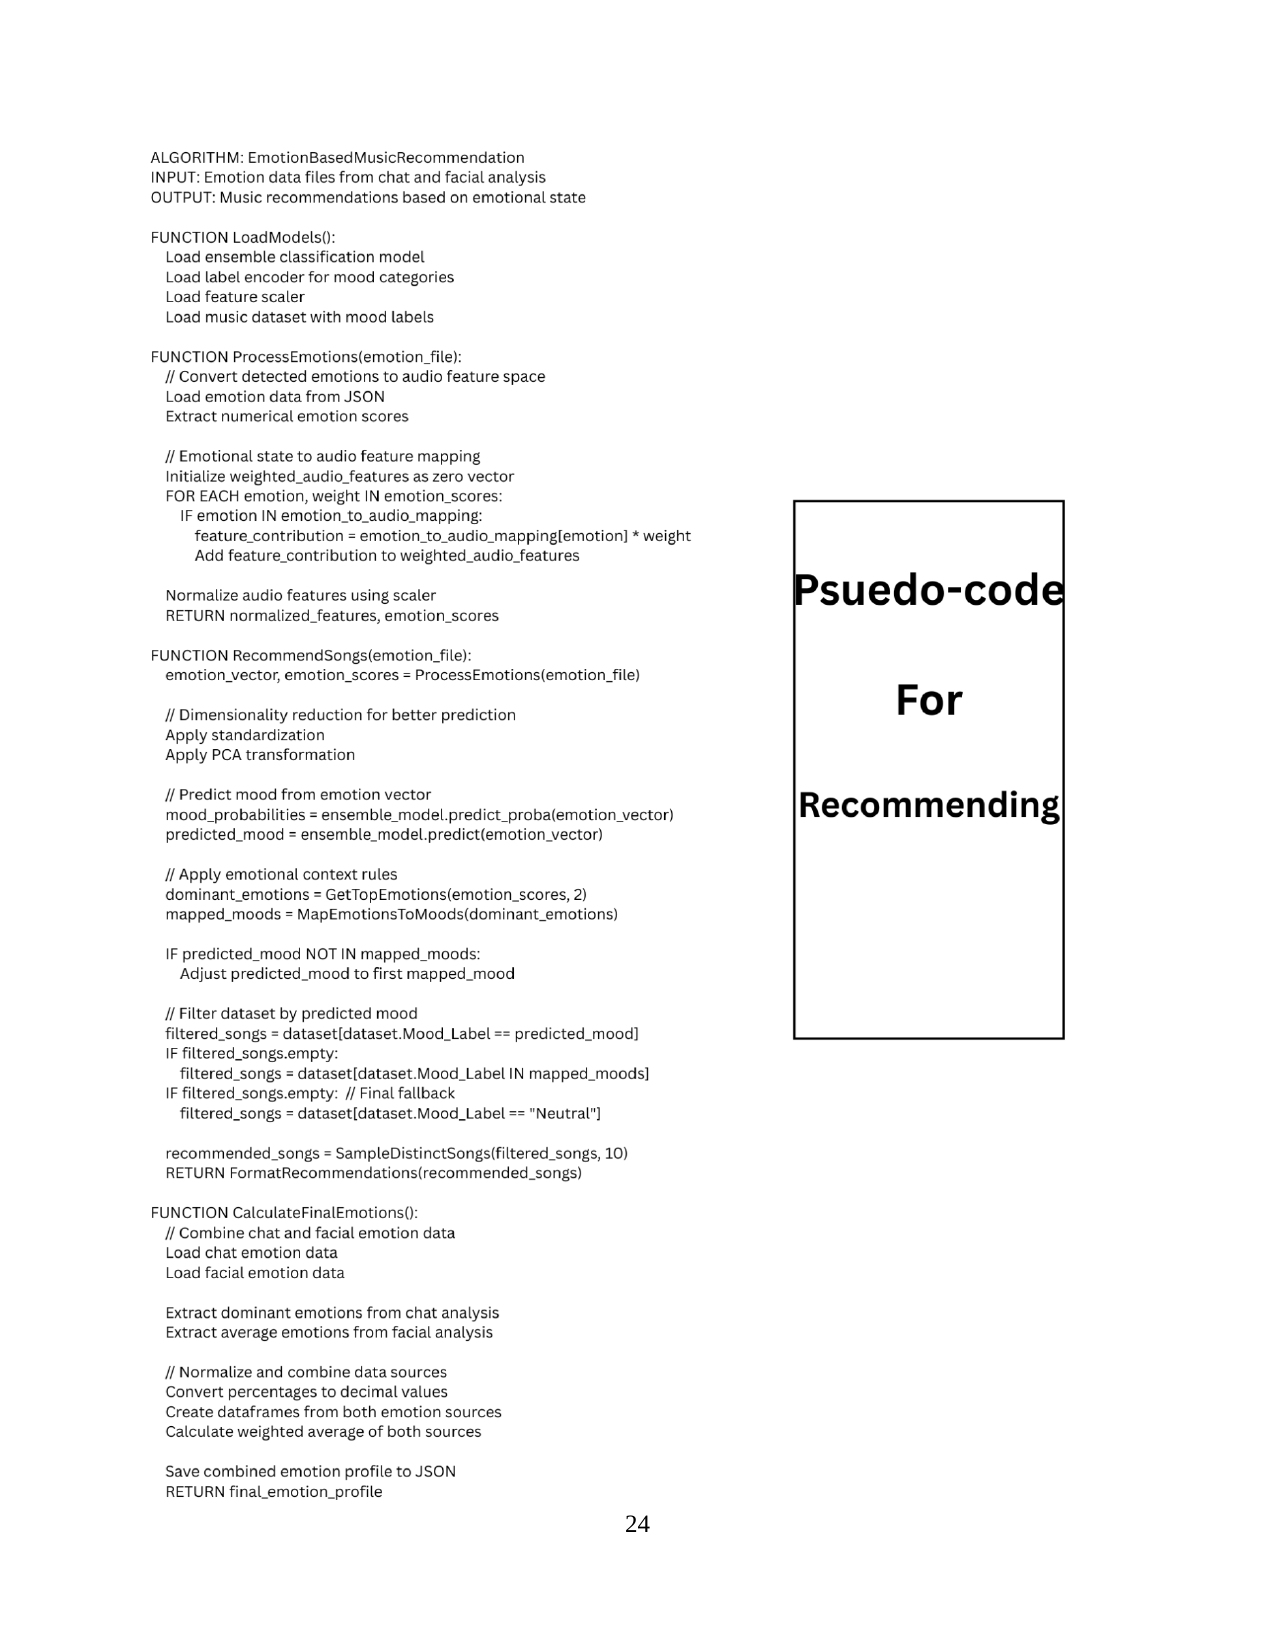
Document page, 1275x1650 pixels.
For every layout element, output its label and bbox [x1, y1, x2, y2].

picture [150, 150, 1105, 1500]
